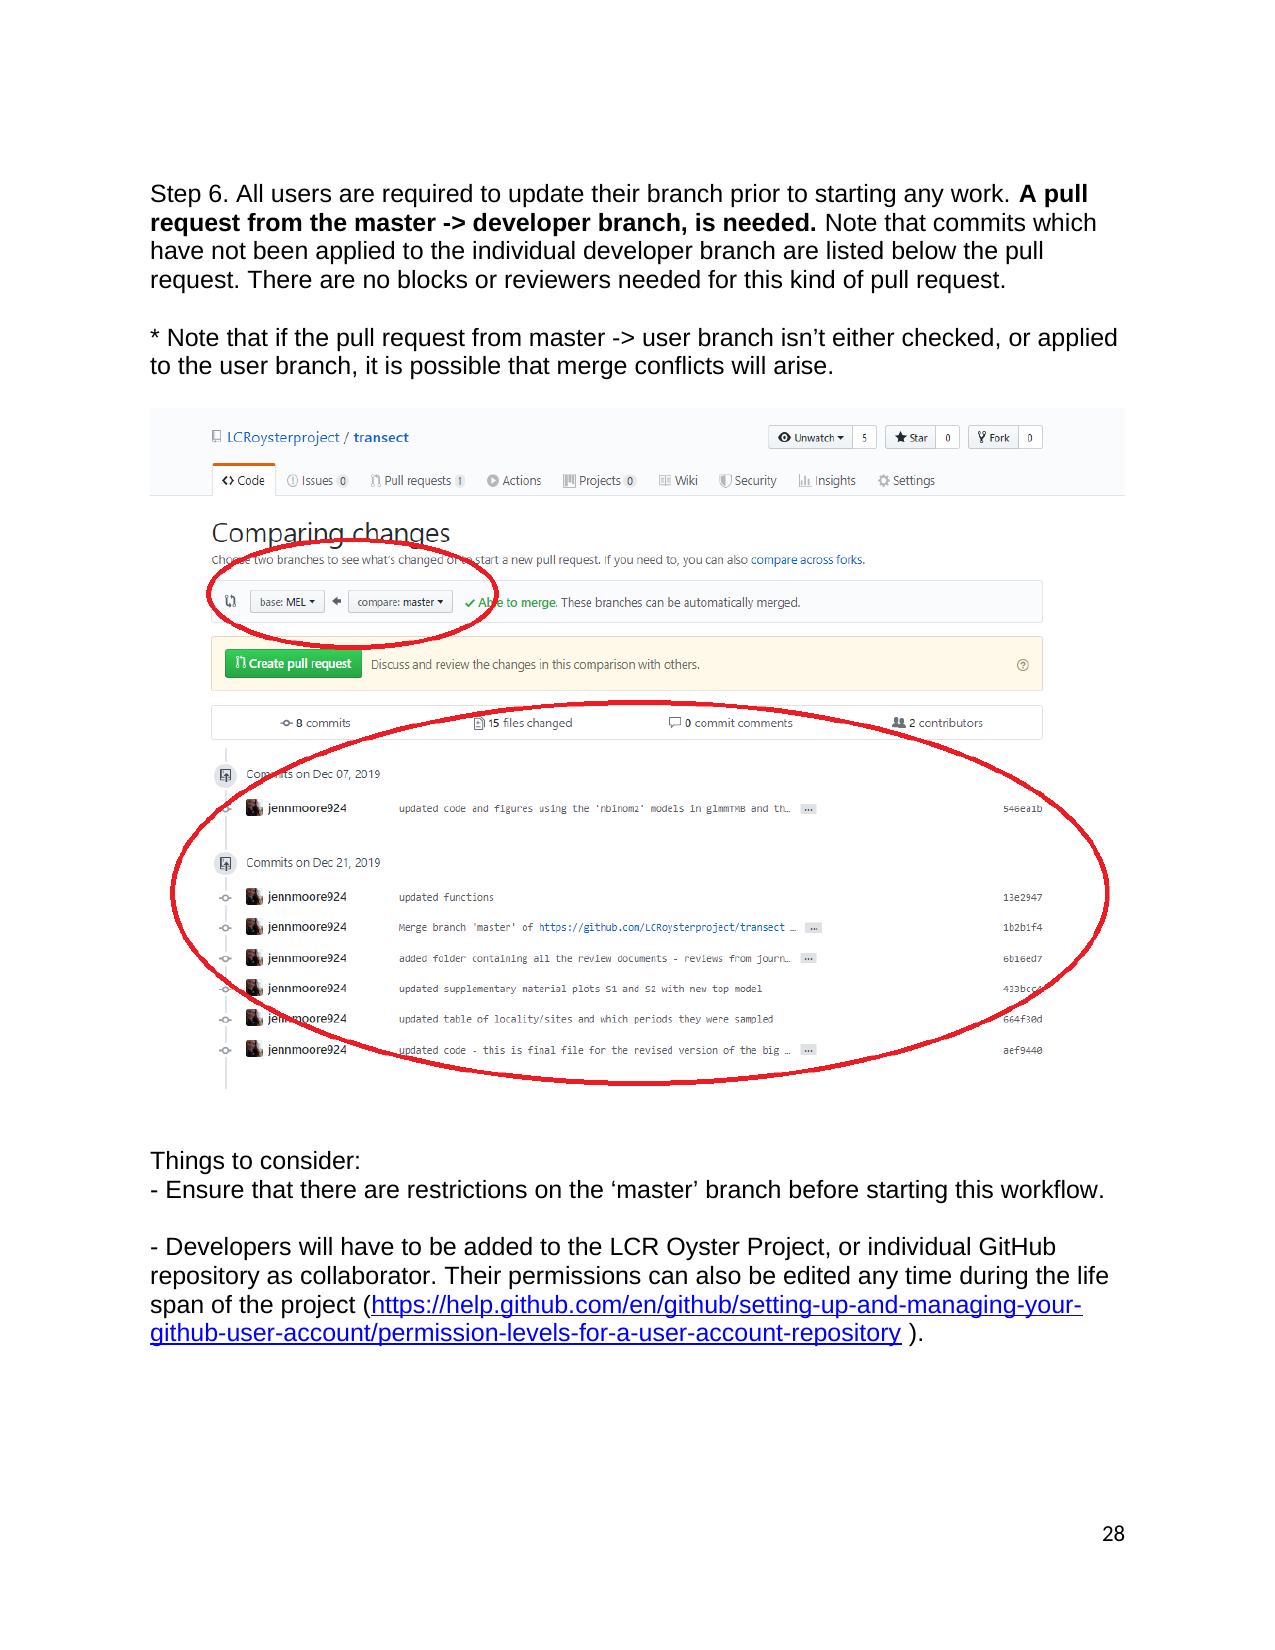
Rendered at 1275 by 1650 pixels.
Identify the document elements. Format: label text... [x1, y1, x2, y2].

text Things to consider: [150, 1146, 1125, 1175]
text * Note that if the pull request from master -> user branch isn’t either checked, or applied to the user branch, it is possible that merge conflicts will arise. [150, 322, 1125, 380]
text - Developers will have to be added to the LCR Oyster Project, or individual GitHub repository as collaborator. Their permissions can also be edited any time during the life span of the project (https://help.github.com/en/github/setting-up-and-managing-your-github-user-account/permission-levels-for-a-user-account-repository ). [150, 1232, 1125, 1347]
picture [150, 408, 1125, 1089]
text - Ensure that there are restrictions on the ‘master’ branch before starting this workflow. [150, 1175, 1125, 1203]
text Step 6. All users are required to update their branch prior to starting any work. A pull request from the master -> developer branch, is needed. Note that commits which have not been applied to the individual developer branch are listed below the pull request. There are no blocks or reviewers needed for this kind of pull request. [150, 179, 1125, 294]
